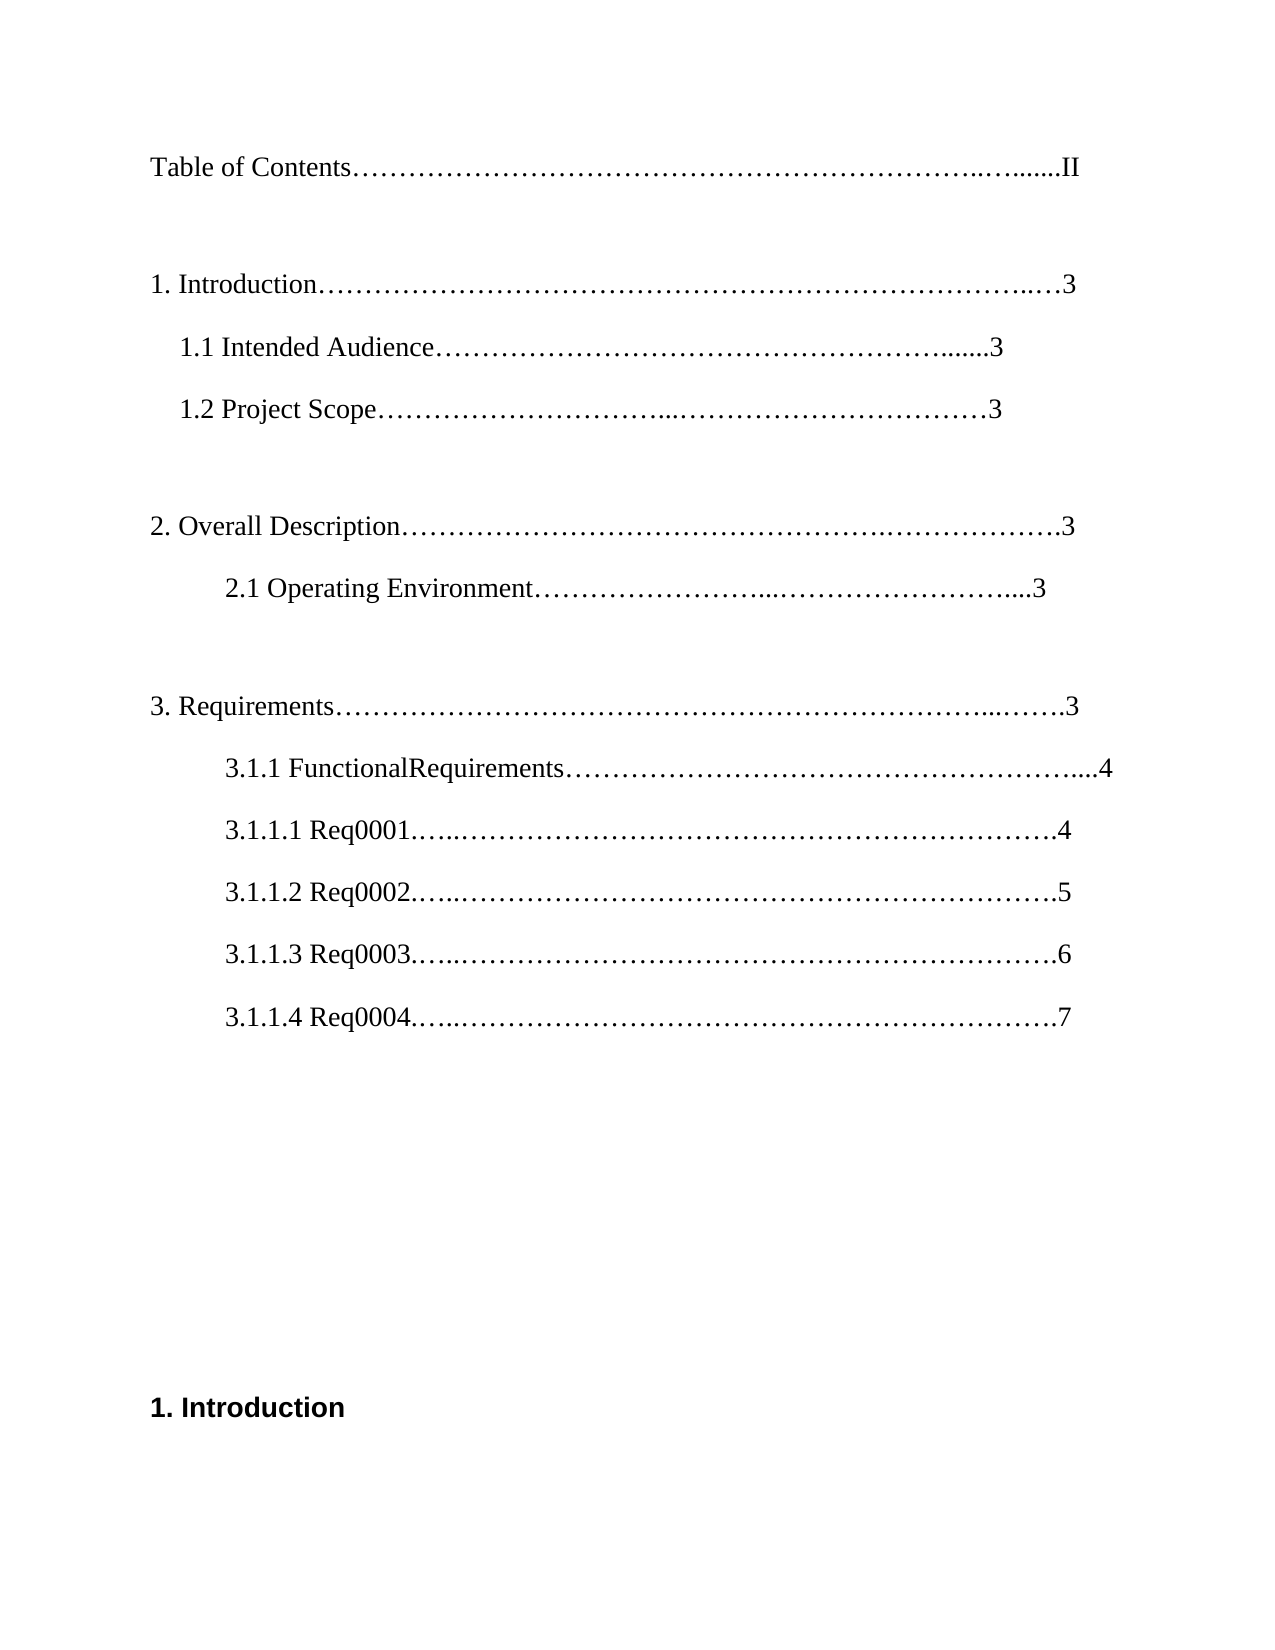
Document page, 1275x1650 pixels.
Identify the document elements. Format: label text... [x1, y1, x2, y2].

text 1.1 Intended Audience……………………………………………….......3 [179, 329, 1125, 362]
text 1.2 Project Scope…………………………...……………………………3 [179, 392, 1125, 424]
text Table of Contents…………………………………………………………..….......II [150, 150, 1125, 182]
text 1. Introduction [150, 1391, 1125, 1423]
text 3. Requirements……………………………………………………………...…….3 [150, 689, 1125, 721]
text 1. Introduction…………………………………………………………………..…3 [150, 267, 1125, 300]
text 3.1.1.2 Req0002.…..……………………………………………………….5 [150, 875, 1125, 908]
text 3.1.1.4 Req0004.…..……………………………………………………….7 [150, 1000, 1125, 1032]
text 2. Overall Description…………………………………………….……………….3 [150, 509, 1125, 542]
text 2.1 Operating Environment……………………...……………………....3 [150, 571, 1125, 604]
text 3.1.1.1 Req0001.…..……………………………………………………….4 [150, 813, 1125, 846]
text 3.1.1.3 Req0003.…..……………………………………………………….6 [150, 937, 1125, 970]
text 3.1.1 FunctionalRequirements………………………………………………....4 [150, 751, 1125, 783]
